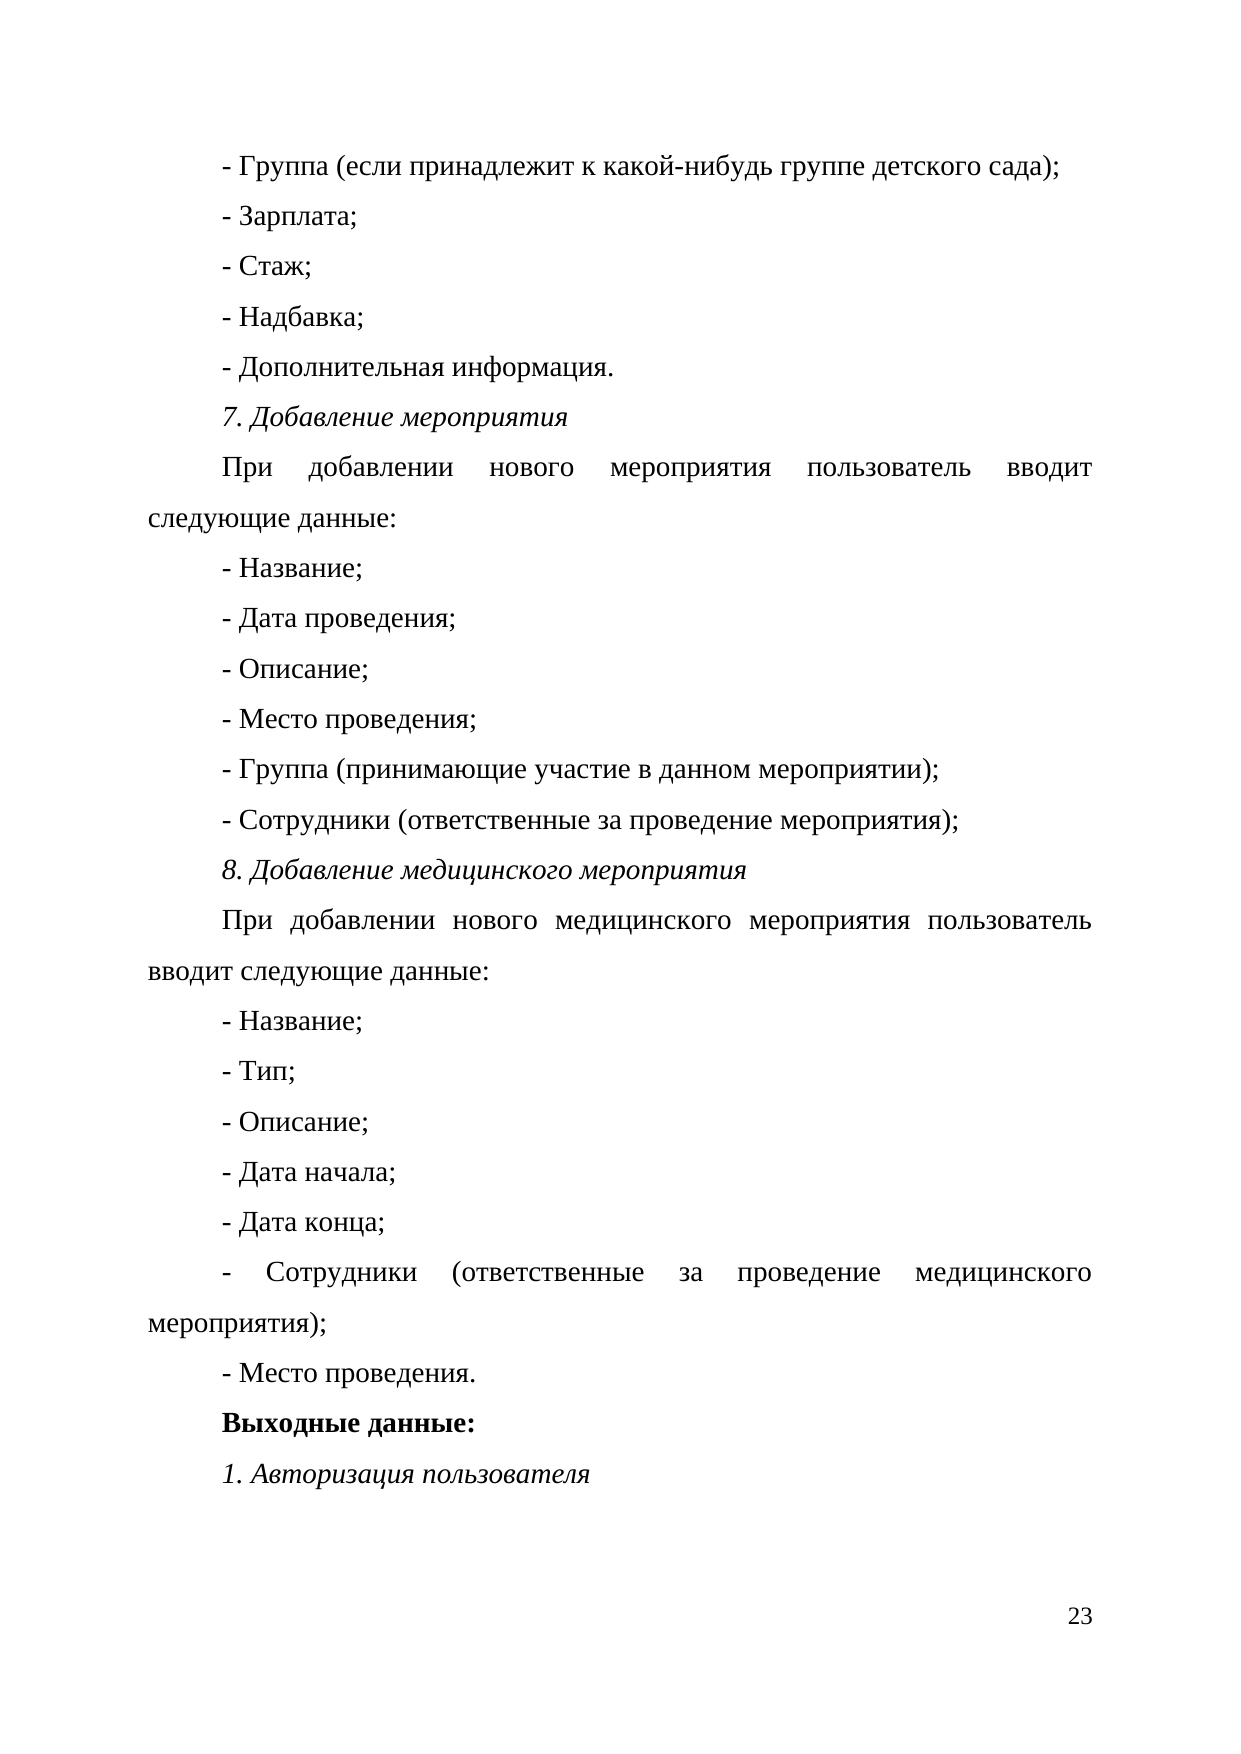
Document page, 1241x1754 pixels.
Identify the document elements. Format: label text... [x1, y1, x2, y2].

text 8. Добавление медицинского мероприятия [148, 852, 1092, 886]
text - Место проведения; [148, 701, 1092, 735]
text - Дата конца; [148, 1204, 1092, 1238]
text - Зарплата; [148, 198, 1092, 232]
text Выходные данные: [148, 1406, 1092, 1439]
text - Описание; [148, 651, 1092, 684]
text - Место проведения. [148, 1355, 1092, 1389]
text - Сотрудники (ответственные за проведение медицинского мероприятия); [148, 1254, 1092, 1338]
text - Дата проведения; [148, 601, 1092, 634]
text - Дополнительная информация. [148, 349, 1092, 382]
text - Описание; [148, 1104, 1092, 1137]
text - Название; [148, 550, 1092, 584]
text - Название; [148, 1003, 1092, 1037]
text 1. Авторизация пользователя [148, 1456, 1092, 1489]
text При добавлении нового медицинского мероприятия пользователь вводит следующие данные: [148, 902, 1092, 986]
text - Тип; [148, 1053, 1092, 1087]
text - Группа (принимающие участие в данном мероприятии); [148, 751, 1092, 785]
text - Сотрудники (ответственные за проведение мероприятия); [148, 802, 1092, 835]
text 7. Добавление мероприятия [148, 399, 1092, 433]
text - Стаж; [148, 248, 1092, 282]
text - Надбавка; [148, 299, 1092, 332]
text При добавлении нового мероприятия пользователь вводит следующие данные: [148, 449, 1092, 533]
text - Дата начала; [148, 1154, 1092, 1187]
text - Группа (если принадлежит к какой-нибудь группе детского сада); [148, 148, 1092, 181]
